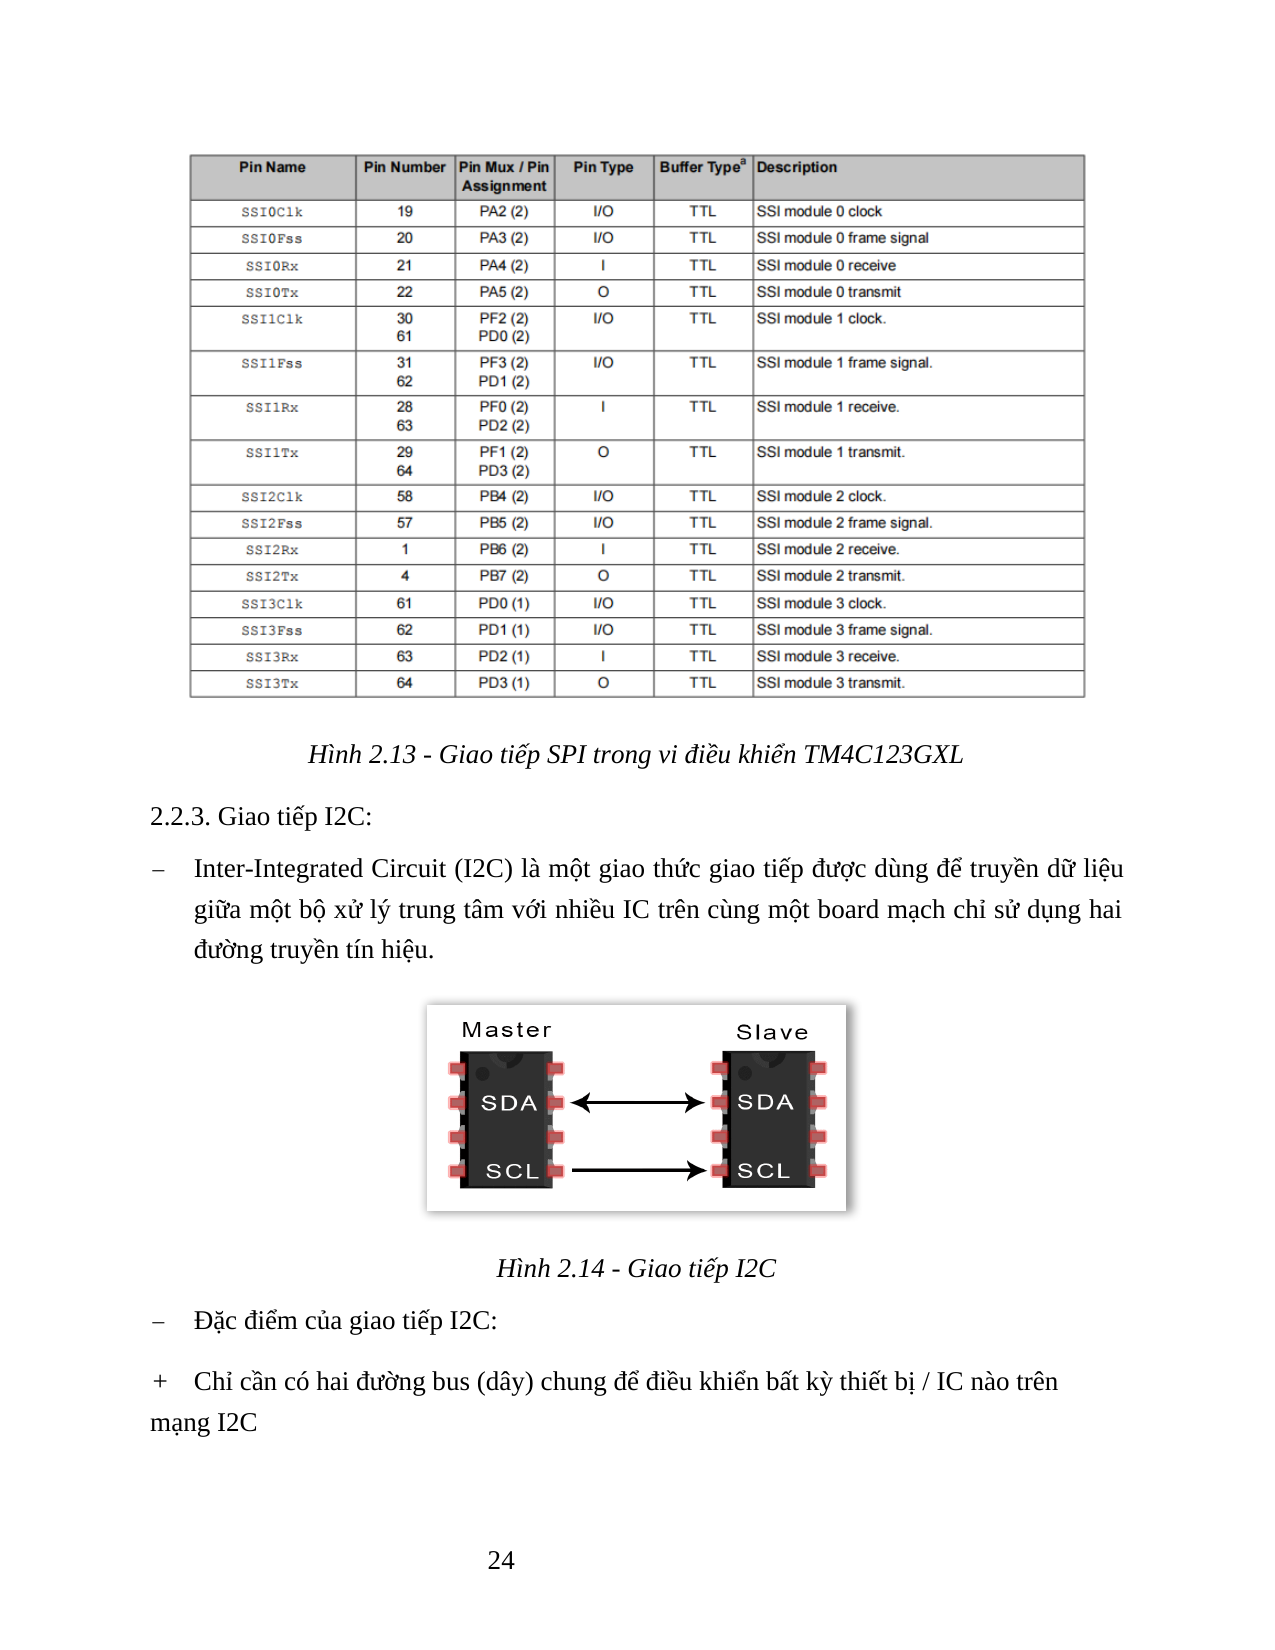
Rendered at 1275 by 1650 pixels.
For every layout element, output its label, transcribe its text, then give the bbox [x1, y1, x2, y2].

text Hình 2.14 - Giao tiếp I2C [150, 1252, 1125, 1283]
picture [427, 1005, 846, 1211]
list Đặc điểm của giao tiếp I2C: [150, 1304, 1125, 1335]
picture [185, 150, 1090, 700]
subtitle Giao tiếp I2C: [150, 799, 1125, 831]
list Chỉ cần có hai đường bus (dây) chung để điều khiển bất kỳ thiết bị / IC nào trên mạng I2C [150, 1365, 1125, 1437]
list Inter-Integrated Circuit (I2C) là một giao thức giao tiếp được dùng để truyền dữ liệu giữa một bộ xử lý trung tâm với nhiều IC trên cùng một board mạch chỉ sử dụng hai đường truyền tín hiệu. [150, 852, 1125, 964]
text Hình 2.13 - Giao tiếp SPI trong vi điều khiển TM4C123GXL [150, 738, 1125, 769]
